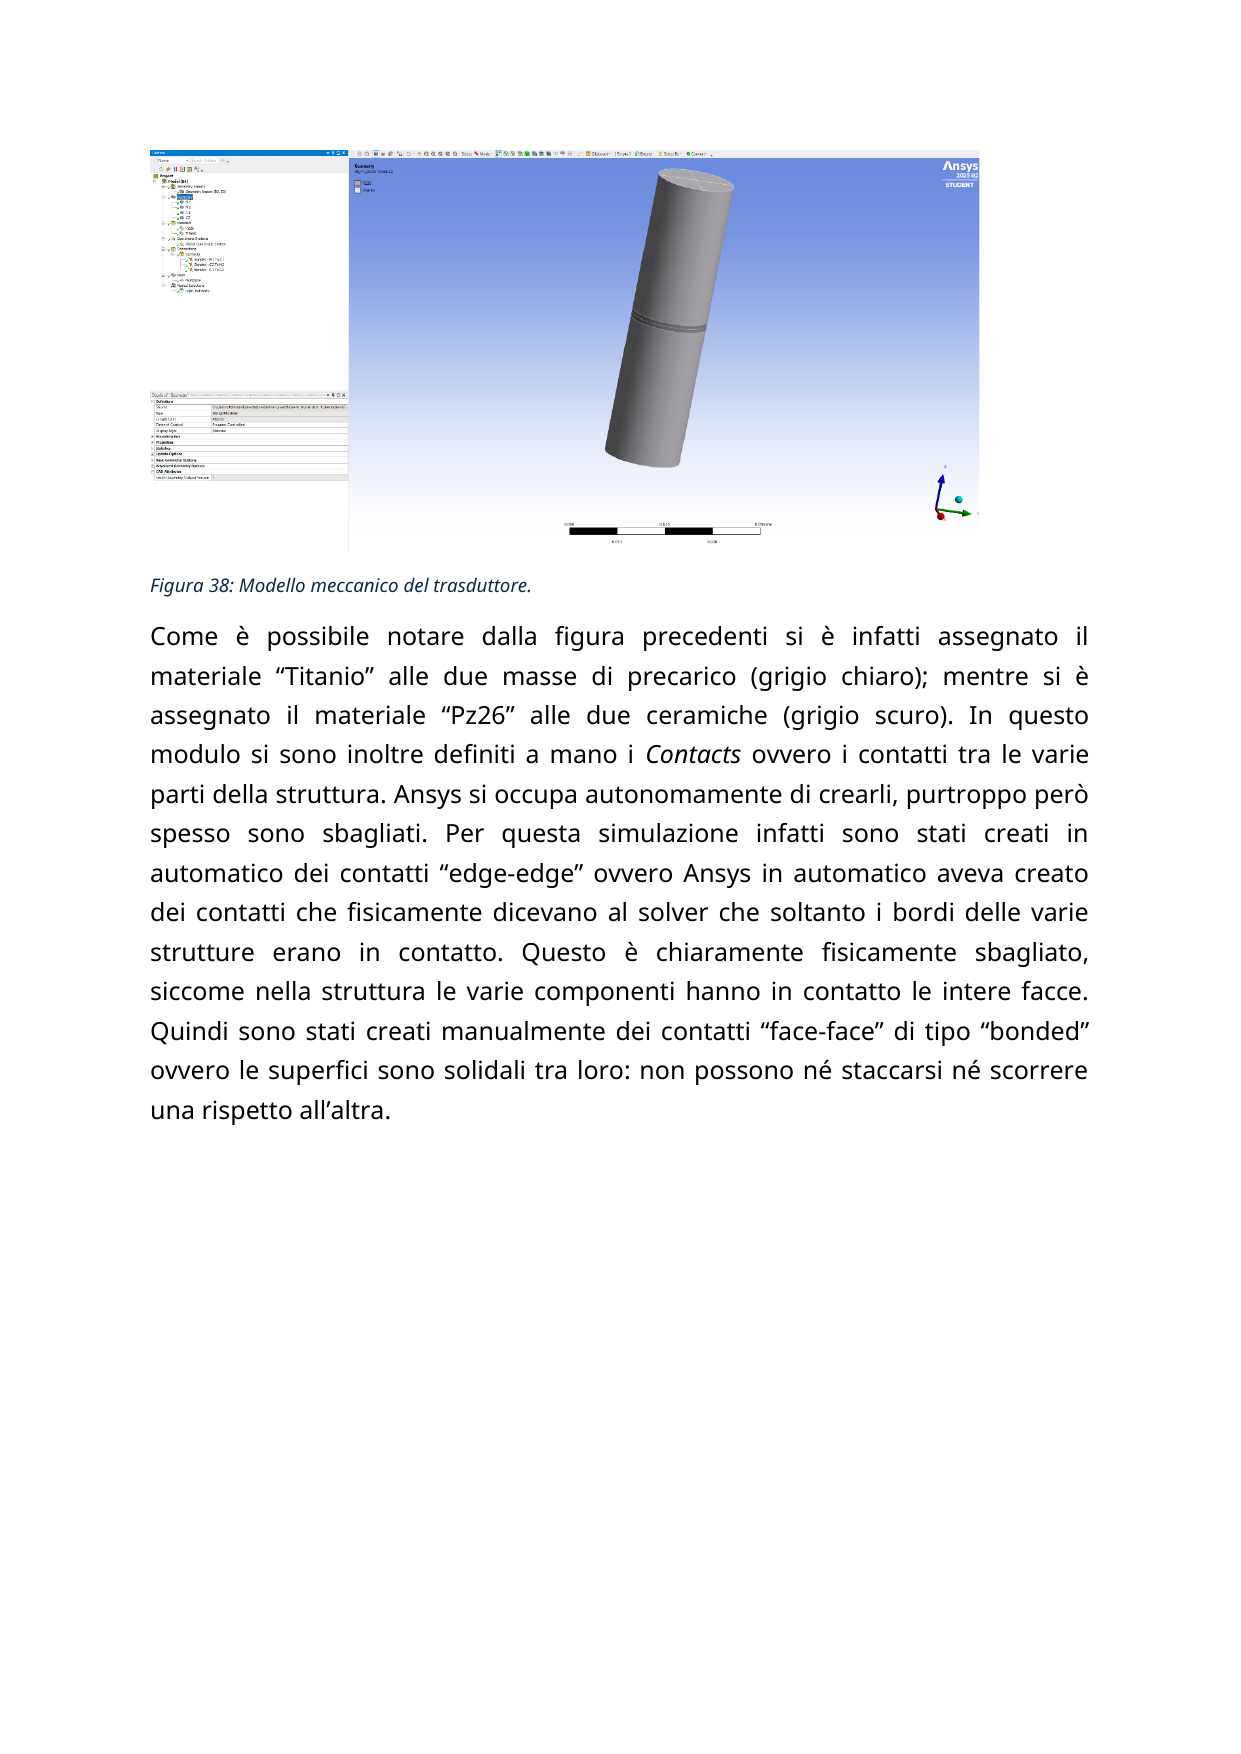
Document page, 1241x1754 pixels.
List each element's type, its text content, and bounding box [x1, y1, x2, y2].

text Come è possibile notare dalla figura precedenti si è infatti assegnato il materiale “Titanio” alle due masse di precarico (grigio chiaro); mentre si è assegnato il materiale “Pz26” alle due ceramiche (grigio scuro). In questo modulo si sono inoltre definiti a mano i Contacts ovvero i contatti tra le varie parti della struttura. Ansys si occupa autonomamente di crearli, purtroppo però spesso sono sbagliati. Per questa simulazione infatti sono stati creati in automatico dei contatti “edge-edge” ovvero Ansys in automatico aveva creato dei contatti che fisicamente dicevano al solver che soltanto i bordi delle varie strutture erano in contatto. Questo è chiaramente fisicamente sbagliato, siccome nella struttura le varie componenti hanno in contatto le intere facce. Quindi sono stati creati manualmente dei contatti “face-face” di tipo “bonded” ovvero le superfici sono solidali tra loro: non possono né staccarsi né scorrere una rispetto all’altra. [150, 619, 1090, 1126]
picture [150, 150, 980, 551]
